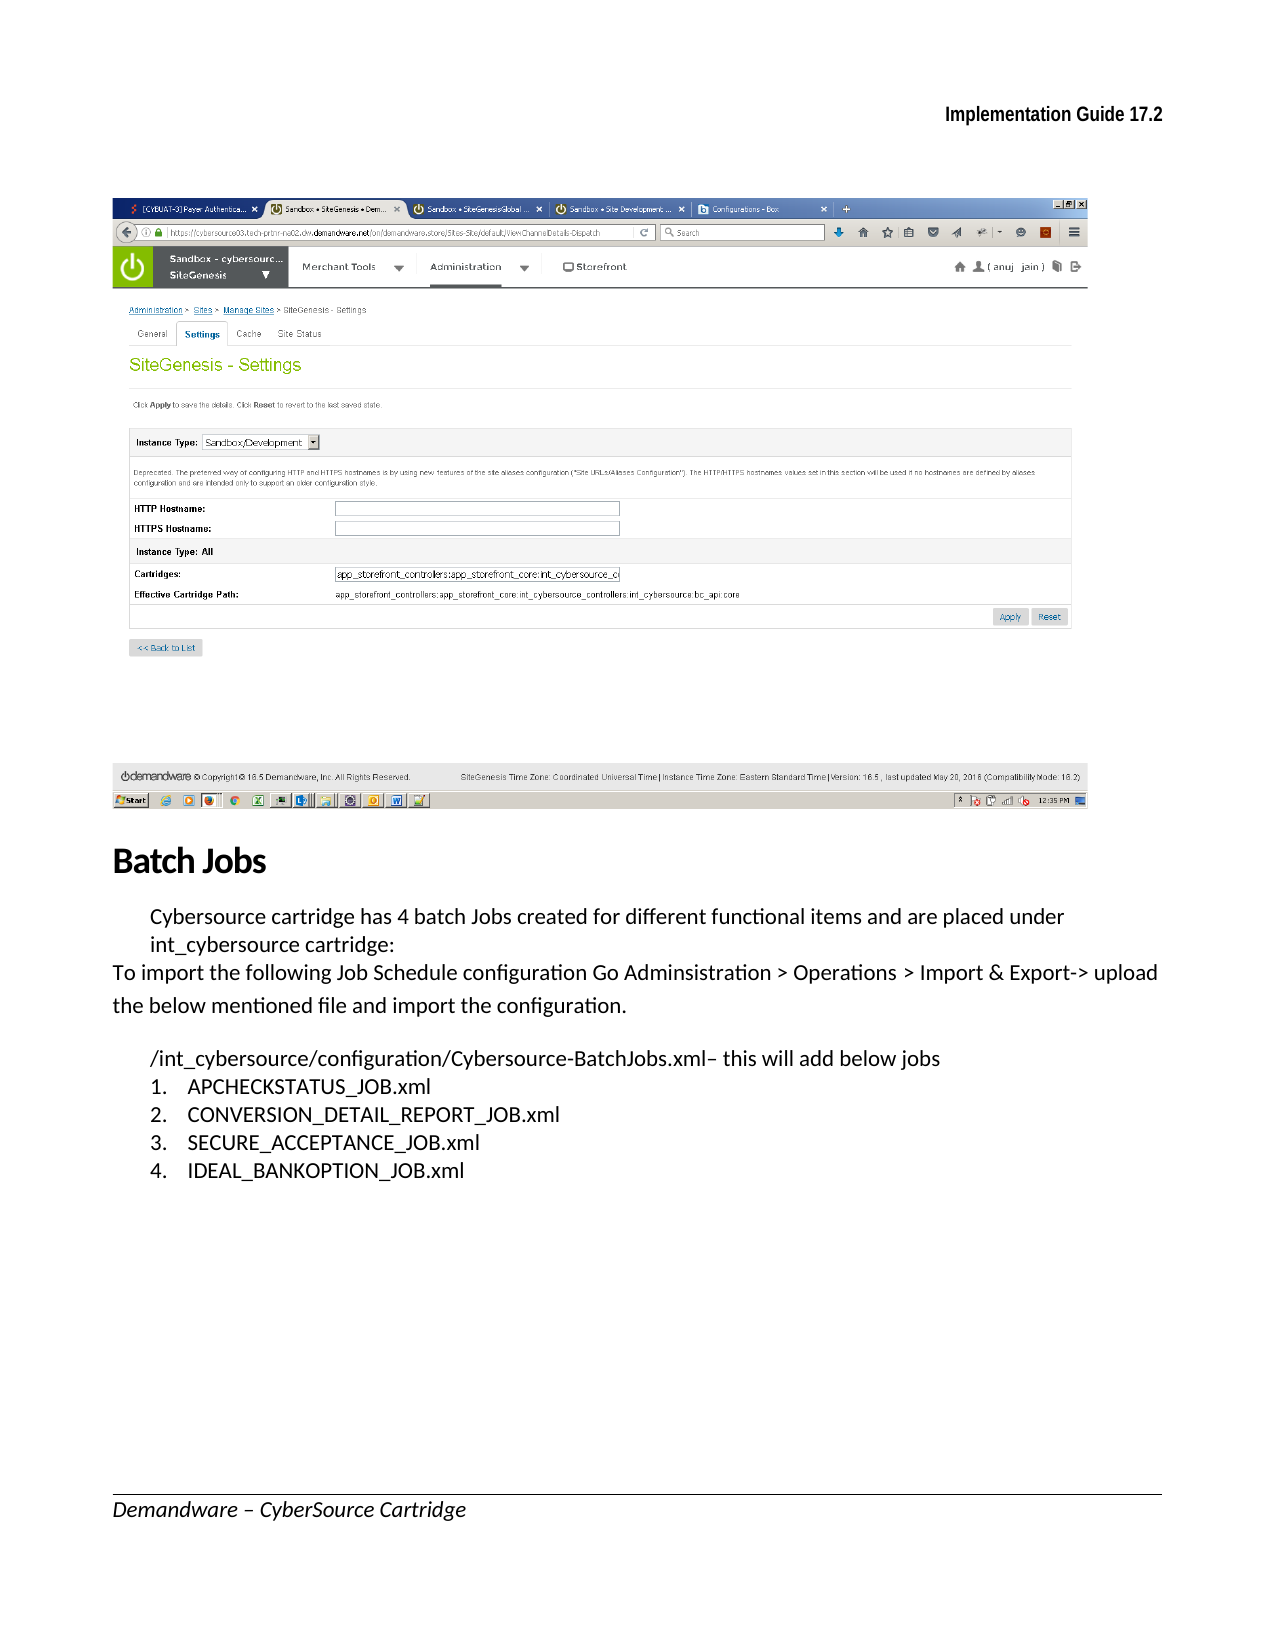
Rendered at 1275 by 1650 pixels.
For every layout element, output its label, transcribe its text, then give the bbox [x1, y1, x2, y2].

list SECURE_ACCEPTANCE_JOB.xml [150, 1128, 1162, 1156]
text /int_cybersource/configuration/Cybersource-BatchJobs.xml– this will add below jobs [150, 1044, 1162, 1072]
text Cybersource cartridge has 4 batch Jobs created for different functional items and are placed under int_cybersource cartridge: [150, 902, 1162, 958]
list IDEAL_BANKOPTION_JOB.xml [150, 1156, 1162, 1184]
list APCHECKSTATUS_JOB.xml [150, 1072, 1162, 1100]
list CONVERSION_DETAIL_REPORT_JOB.xml [150, 1100, 1162, 1128]
picture [112, 198, 1088, 809]
subtitle Batch Jobs [112, 837, 1162, 883]
text To import the following Job Schedule configuration Go Adminsistration > Operations > Import & Export-> upload the below mentioned file and import the configuration. [112, 958, 1162, 1019]
